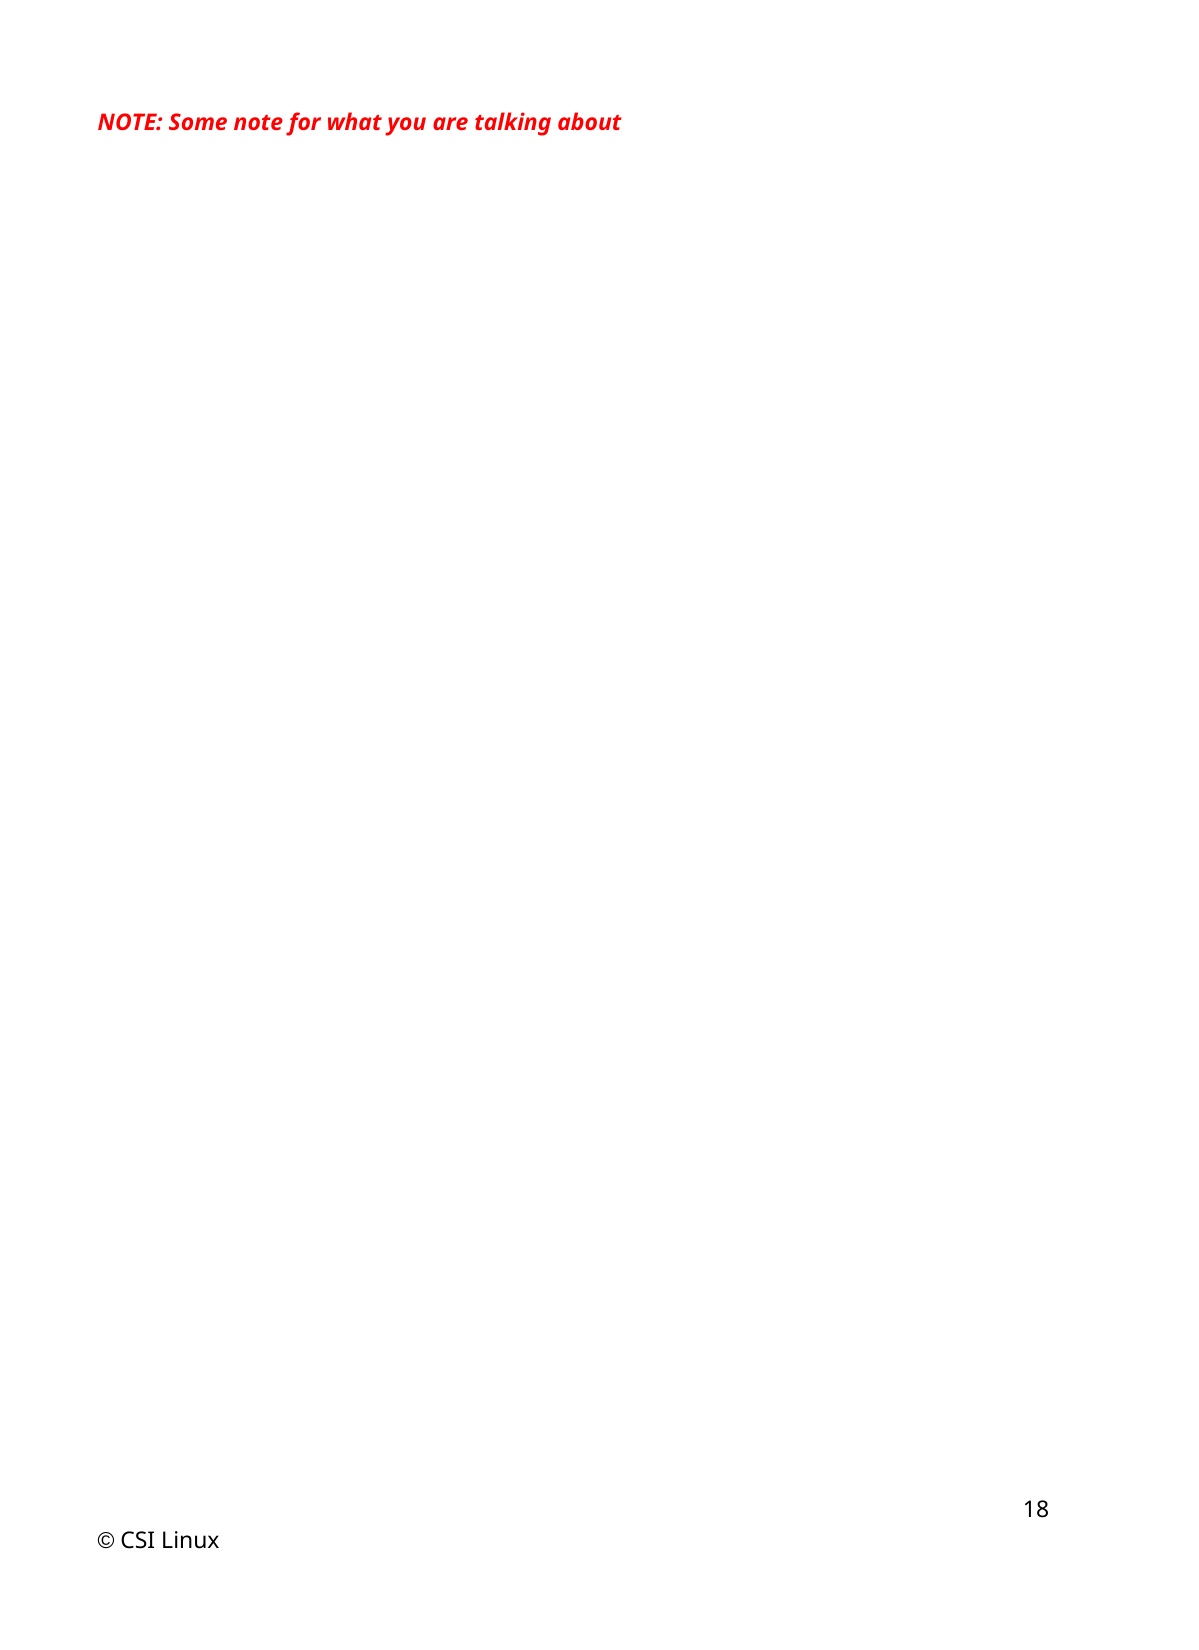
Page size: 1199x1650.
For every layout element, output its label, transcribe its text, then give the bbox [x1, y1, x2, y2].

text NOTE: Some note for what you are talking about [97, 106, 1027, 137]
